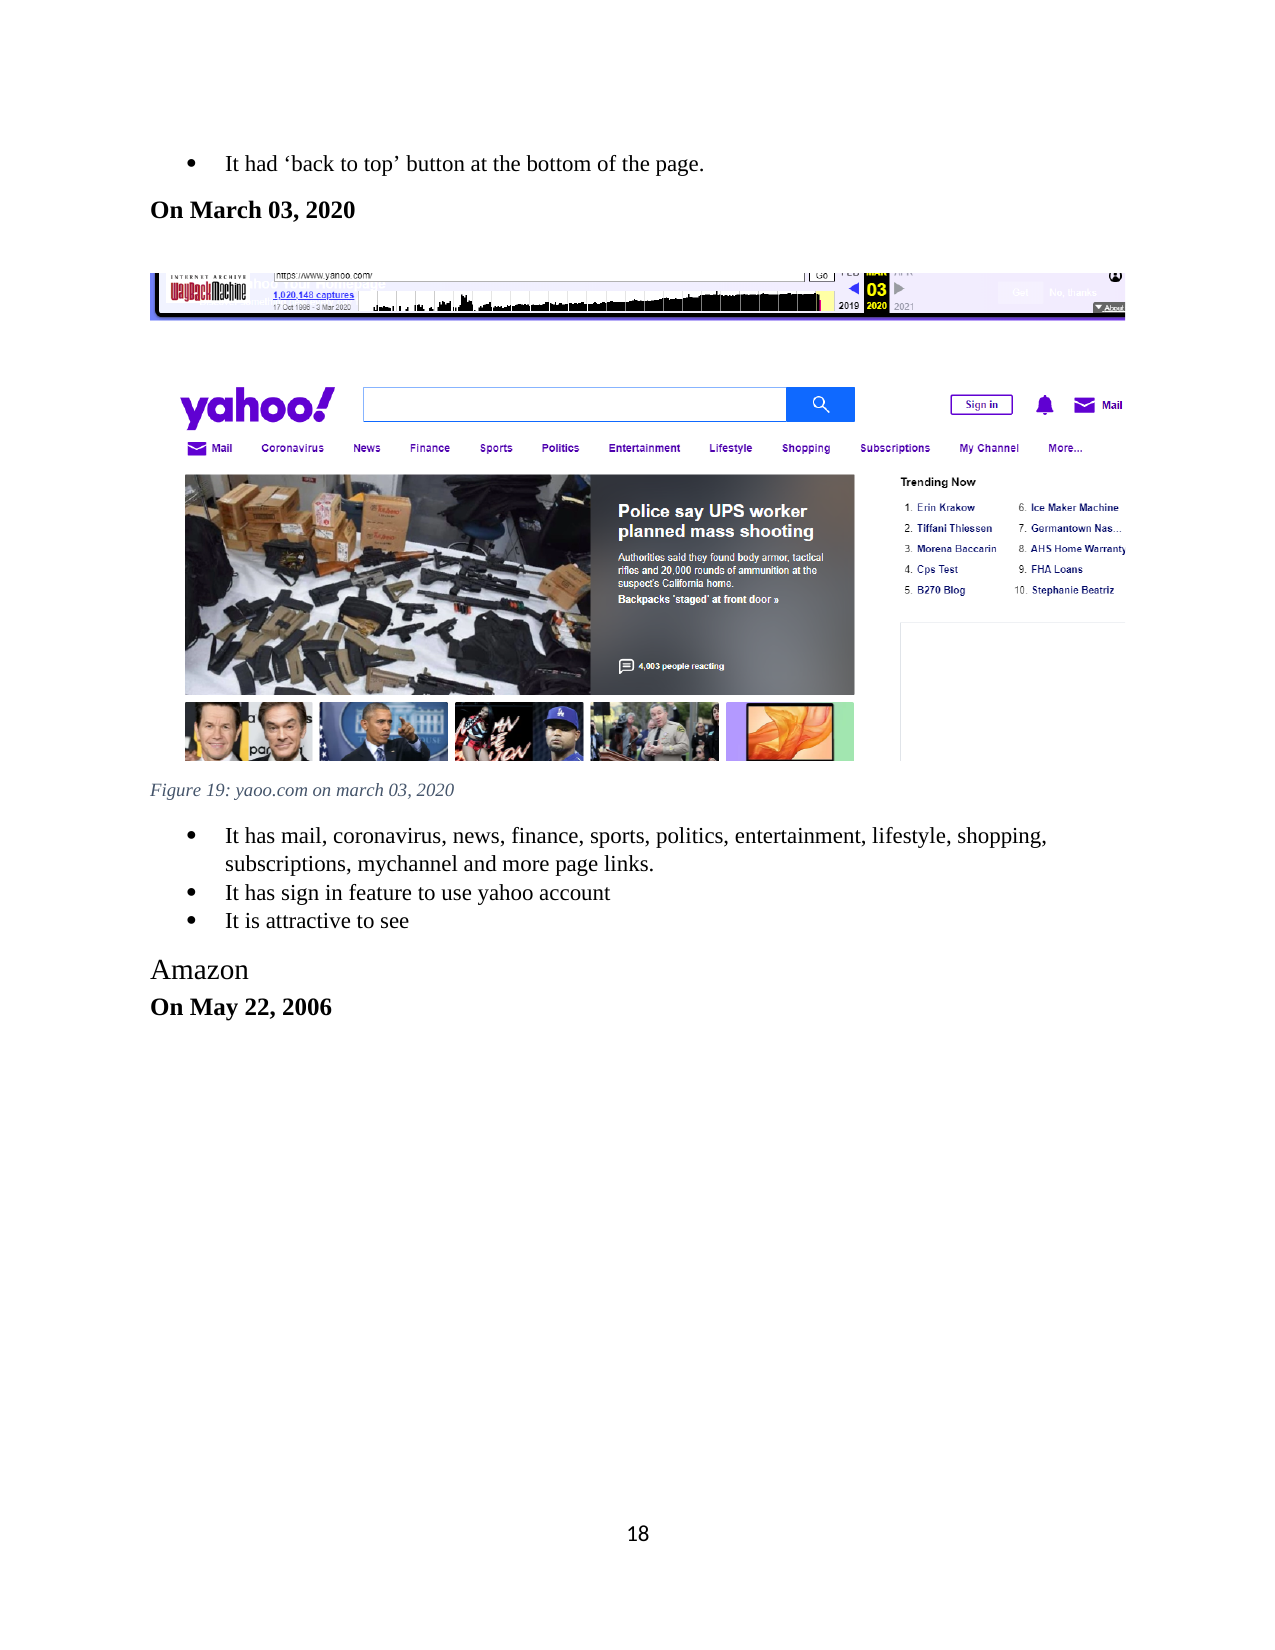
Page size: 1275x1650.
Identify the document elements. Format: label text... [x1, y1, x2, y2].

picture [150, 273, 1125, 761]
list It had ‘back to top’ button at the bottom of the page. [187, 150, 1125, 176]
list It has mail, coronavirus, news, finance, sports, politics, entertainment, lifestyle, shopping, subscriptions, mychannel and more page links. [187, 822, 1125, 877]
subtitle Amazon [150, 952, 1125, 986]
list It is attractive to see [187, 907, 1125, 933]
list It has sign in feature to use yahoo account [187, 879, 1125, 905]
subtitle On May 22, 2006 [150, 992, 1125, 1021]
text Figure 19: yaoo.com on march 03, 2020 [150, 779, 1125, 801]
subtitle On March 03, 2020 [150, 195, 1125, 224]
